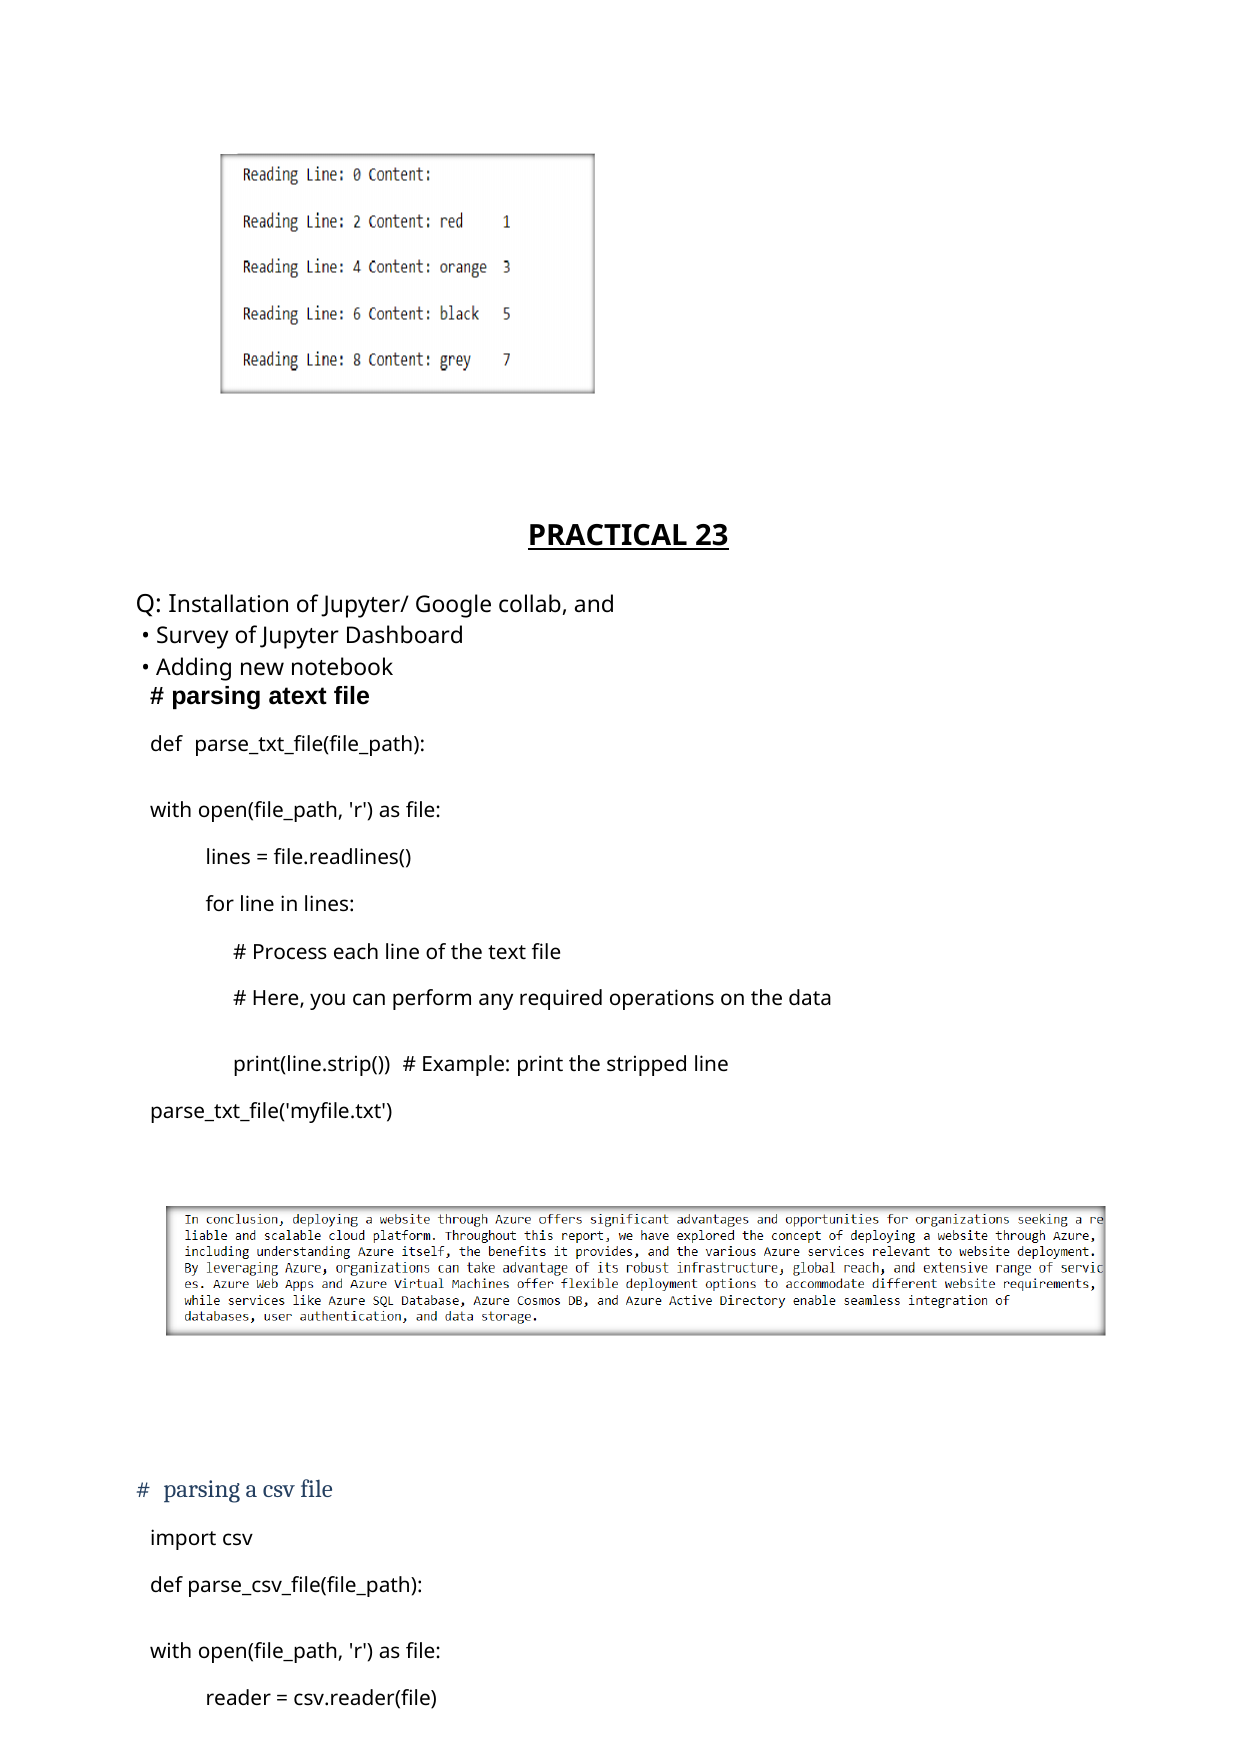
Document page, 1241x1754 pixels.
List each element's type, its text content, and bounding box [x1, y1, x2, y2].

text import csv [150, 1523, 1105, 1551]
text • Survey of Jupyter Dashboard [135, 619, 1105, 651]
text PRACTICAL 23 [151, 514, 1105, 554]
picture [220, 153, 595, 394]
text parse_txt_file('myfile.txt') [150, 1096, 1105, 1124]
picture [165, 1205, 1106, 1336]
text def parse_csv_file(file_path): [150, 1570, 507, 1598]
text print(line.strip()) # Example: print the stripped line [233, 1049, 906, 1077]
text # Process each line of the text file [233, 937, 1105, 965]
text # Here, you can perform any required operations on the data [233, 983, 906, 1012]
text with open(file_path, 'r') as file: [150, 795, 507, 823]
text def parse_txt_file(file_path): [150, 729, 507, 758]
text # parsing atext file [150, 682, 1105, 711]
text reader = csv.reader(file) [205, 1683, 473, 1712]
text for line in lines: [205, 889, 444, 918]
text • Adding new notebook [135, 651, 1105, 682]
text with open(file_path, 'r') as file: [150, 1636, 507, 1664]
text Q: Installation of Jupyter/ Google collab, and [135, 585, 1105, 619]
text lines = file.readlines() [205, 842, 444, 871]
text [213, 144, 488, 404]
subtitle # parsing a csv file [135, 1475, 1105, 1504]
